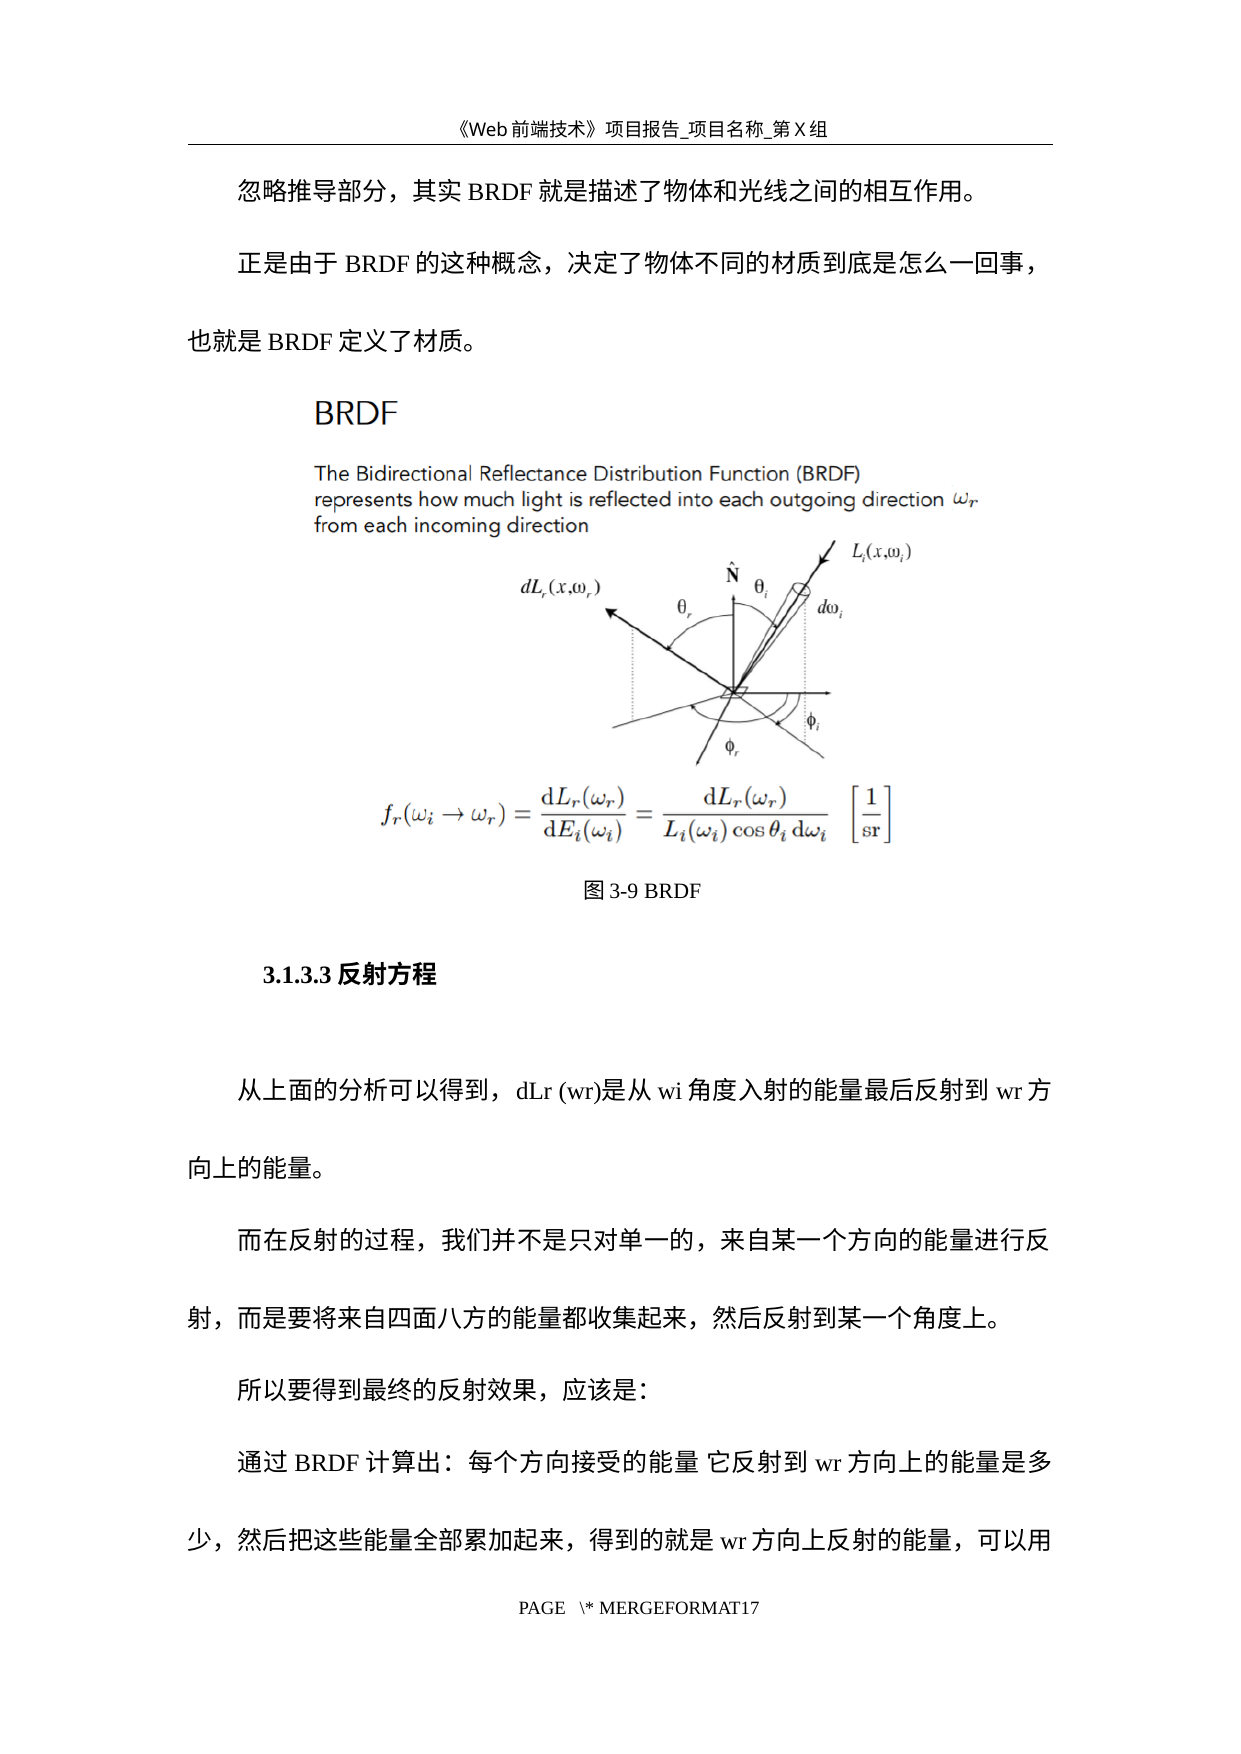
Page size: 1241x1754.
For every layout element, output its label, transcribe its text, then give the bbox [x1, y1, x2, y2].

text 正是由于BRDF的这种概念，决定了物体不同的材质到底是怎么一回事，也就是BRDF定义了材质。 [187, 229, 1053, 372]
text 从上面的分析可以得到，dLr (wr)是从wi角度入射的能量最后反射到wr方向上的能量。 [187, 1056, 1053, 1199]
picture [301, 379, 989, 865]
text 而在反射的过程，我们并不是只对单一的，来自某一个方向的能量进行反射，而是要将来自四面八方的能量都收集起来，然后反射到某一个角度上。 [187, 1206, 1053, 1349]
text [187, 1428, 1053, 1571]
text 图3-9 BRDF [187, 873, 1053, 905]
text 所以要得到最终的反射效果，应该是： [187, 1356, 1053, 1421]
subtitle 3.1.3.3 反射方程 [212, 941, 1053, 1006]
text 忽略推导部分，其实BRDF就是描述了物体和光线之间的相互作用。 [187, 157, 1053, 222]
